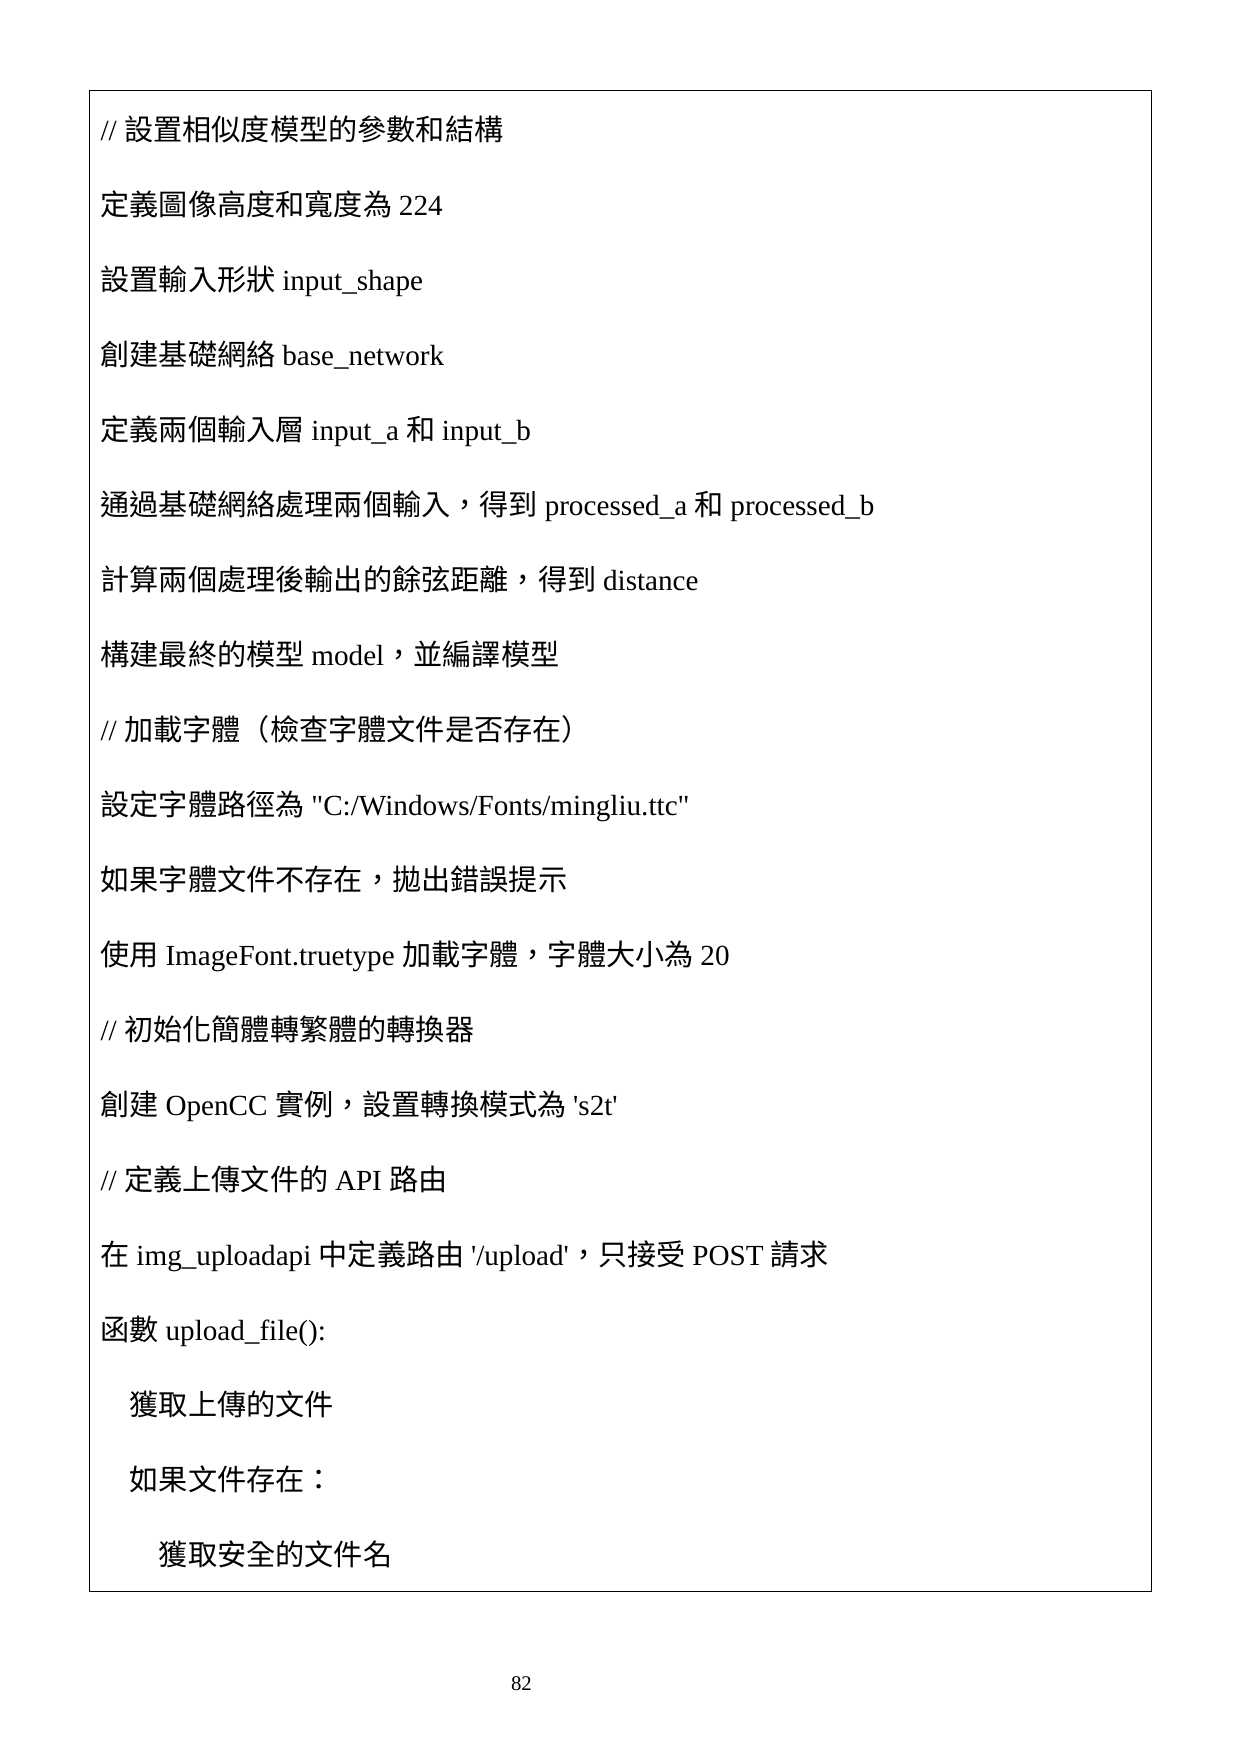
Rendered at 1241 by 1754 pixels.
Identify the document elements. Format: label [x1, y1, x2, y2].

table_cell [90, 91, 1151, 1591]
